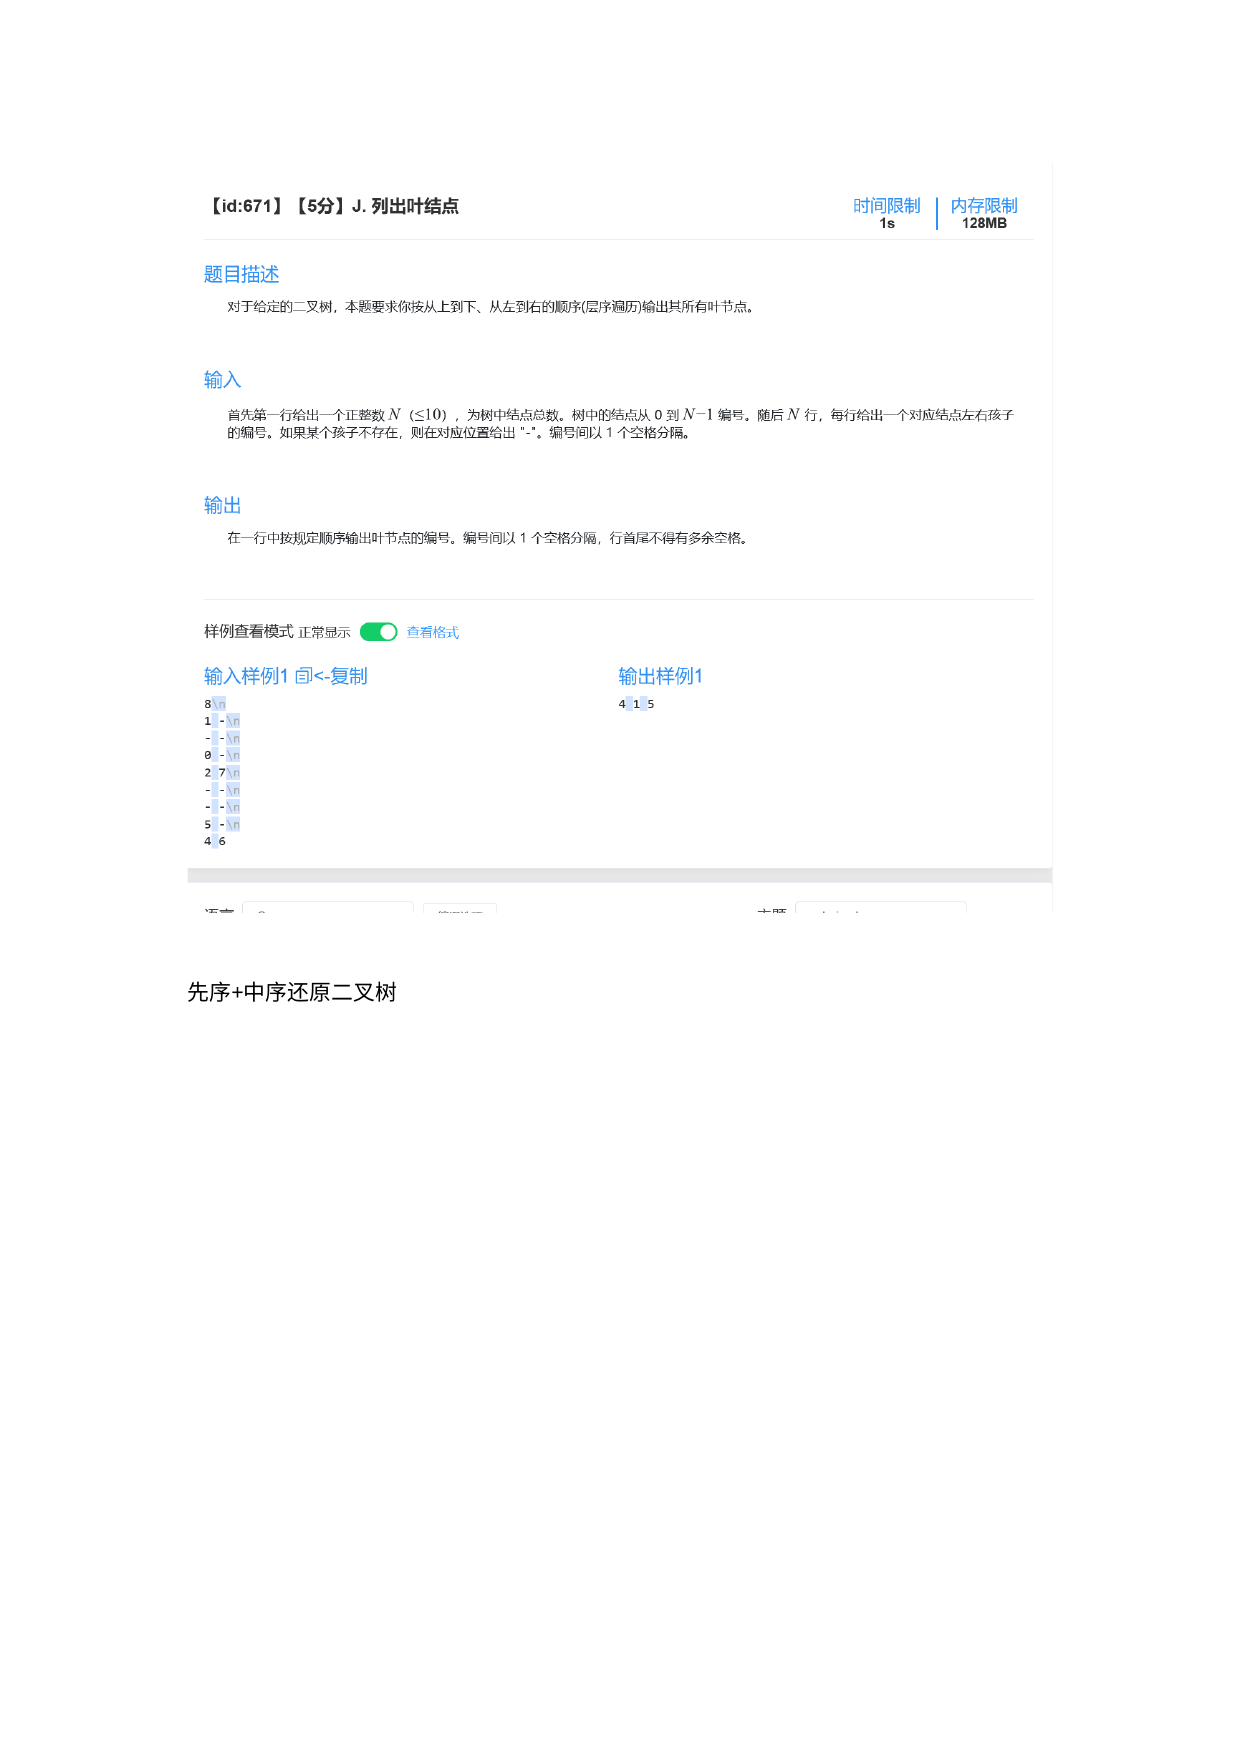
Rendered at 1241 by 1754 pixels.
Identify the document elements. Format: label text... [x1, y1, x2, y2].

text 先序+中序还原二叉树 [187, 974, 1053, 1007]
picture [187, 162, 1053, 913]
